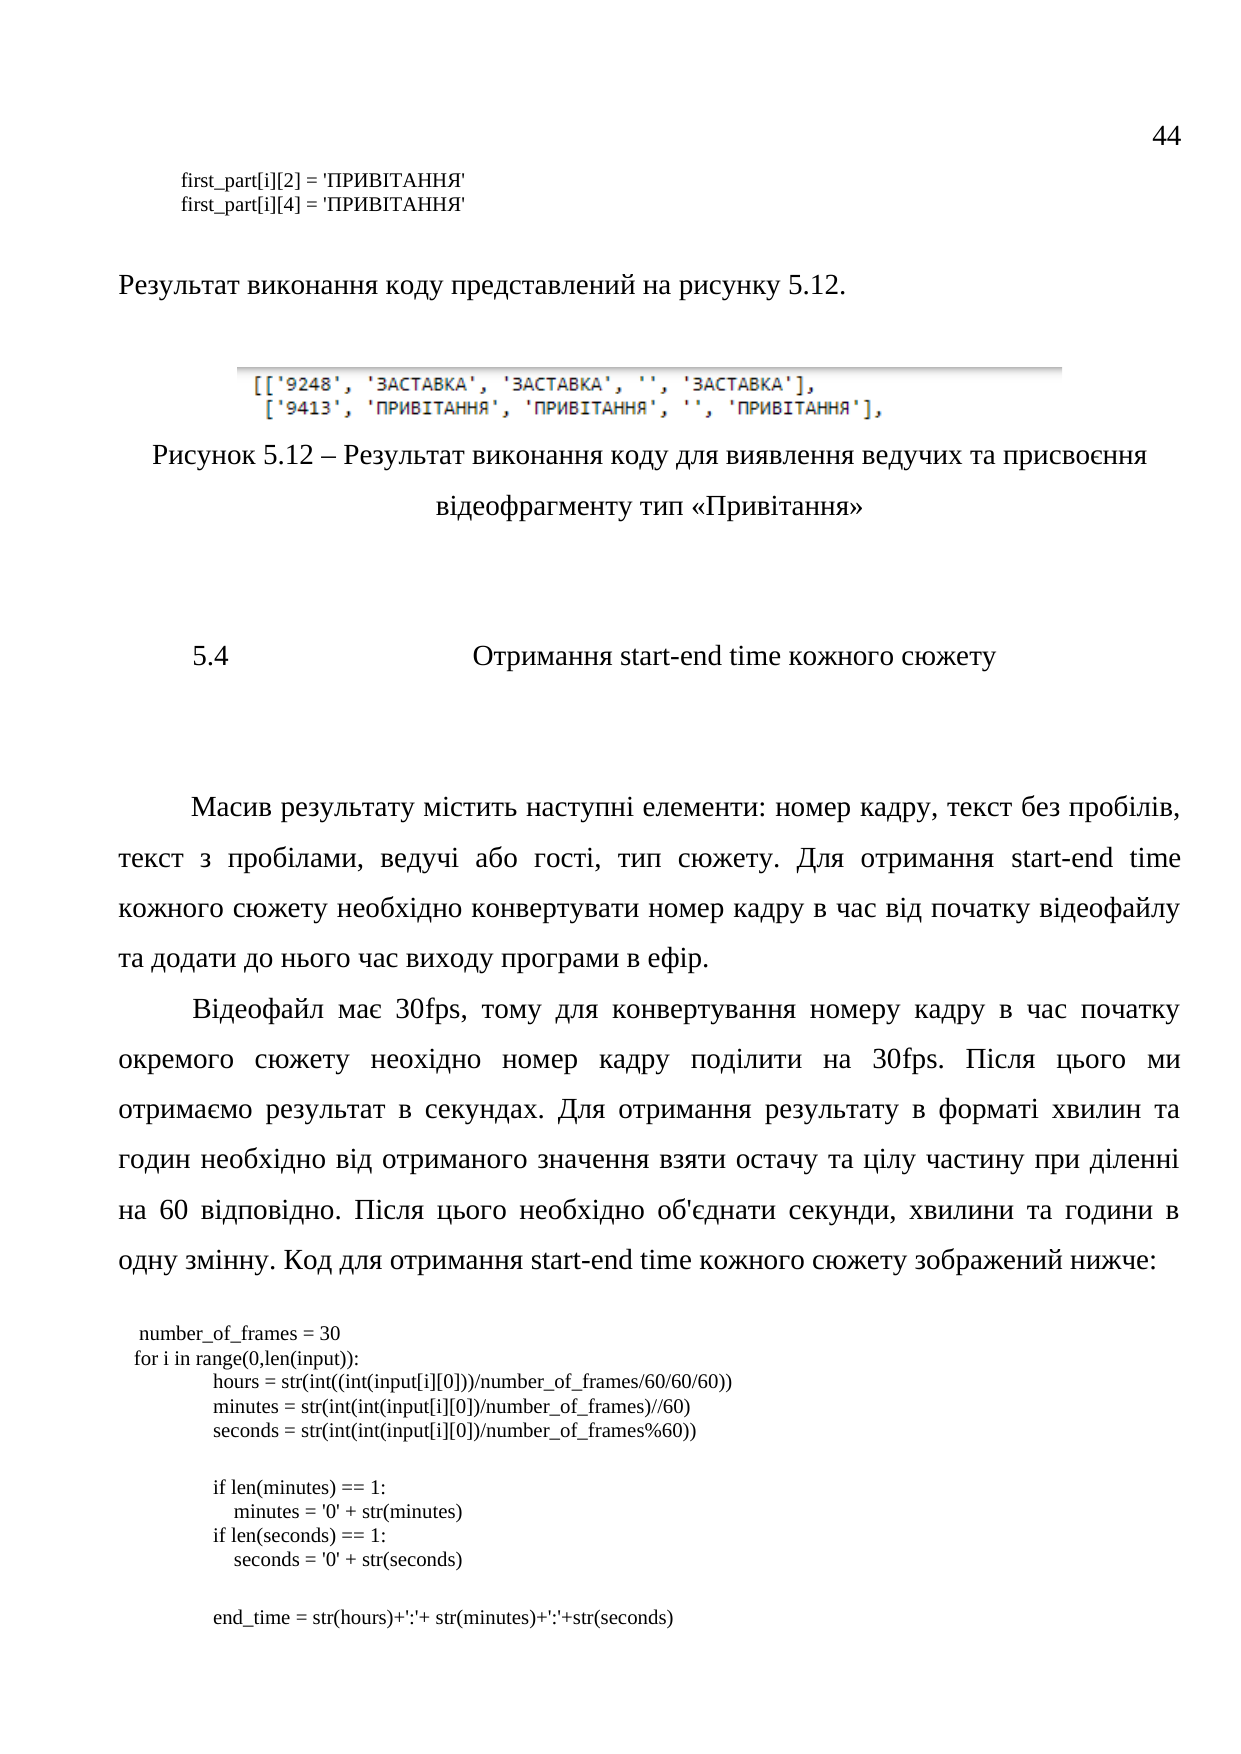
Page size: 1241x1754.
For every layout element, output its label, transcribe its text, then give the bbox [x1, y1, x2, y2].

text minutes = str(int(int(input[i][0])/number_of_frames)//60) [192, 1393, 1181, 1418]
text first_part[i][4] = 'ПРИВІТАННЯ' [118, 192, 1181, 216]
text if len(minutes) == 1: [192, 1475, 1181, 1499]
text Результат виконання коду представлений на рисунку 5.12. [118, 267, 1181, 300]
text seconds = str(int(int(input[i][0])/number_of_frames%60)) [192, 1418, 1181, 1442]
text for i in range(0,len(input)): [118, 1345, 1181, 1369]
picture [237, 367, 1063, 421]
text hours = str(int((int(input[i][0]))/number_of_frames/60/60/60)) [192, 1369, 1181, 1393]
text Рисунок 5.12 – Результат виконання коду для виявлення ведучих та присвоєння відеофрагменту тип «Привітання» [118, 437, 1181, 521]
text if len(seconds) == 1: [192, 1523, 1181, 1547]
text seconds = '0' + str(seconds) [192, 1547, 1181, 1571]
text end_time = str(hours)+':'+ str(minutes)+':'+str(seconds) [192, 1605, 1181, 1629]
subtitle Отримання start-end time кожного сюжету [118, 638, 1181, 672]
text Відеофайл має 30fps, тому для конвертування номеру кадру в час початку окремого сюжету неохідно номер кадру поділити на 30fps. Після цього ми отримаємо результат в секундах. Для отримання результату в форматі хвилин та годин необхідно від отриманого значення взяти остачу та цілу частину при діленні на 60 відповідно. Після цього необхідно об'єднати секунди, хвилини та години в одну змінну. Код для отримання start-end time кожного сюжету зображений нижче: [118, 991, 1181, 1276]
text Масив результату містить наступні елементи: номер кадру, текст без пробілів, текст з пробілами, ведучі або гості, тип сюжету. Для отримання start-end time кожного сюжету необхідно конвертувати номер кадру в час від початку відеофайлу та додати до нього час виходу програми в ефір. [118, 789, 1181, 974]
text first_part[i][2] = 'ПРИВІТАННЯ' [118, 168, 1181, 192]
text minutes = '0' + str(minutes) [192, 1499, 1181, 1523]
text number_of_frames = 30 [118, 1321, 1181, 1345]
